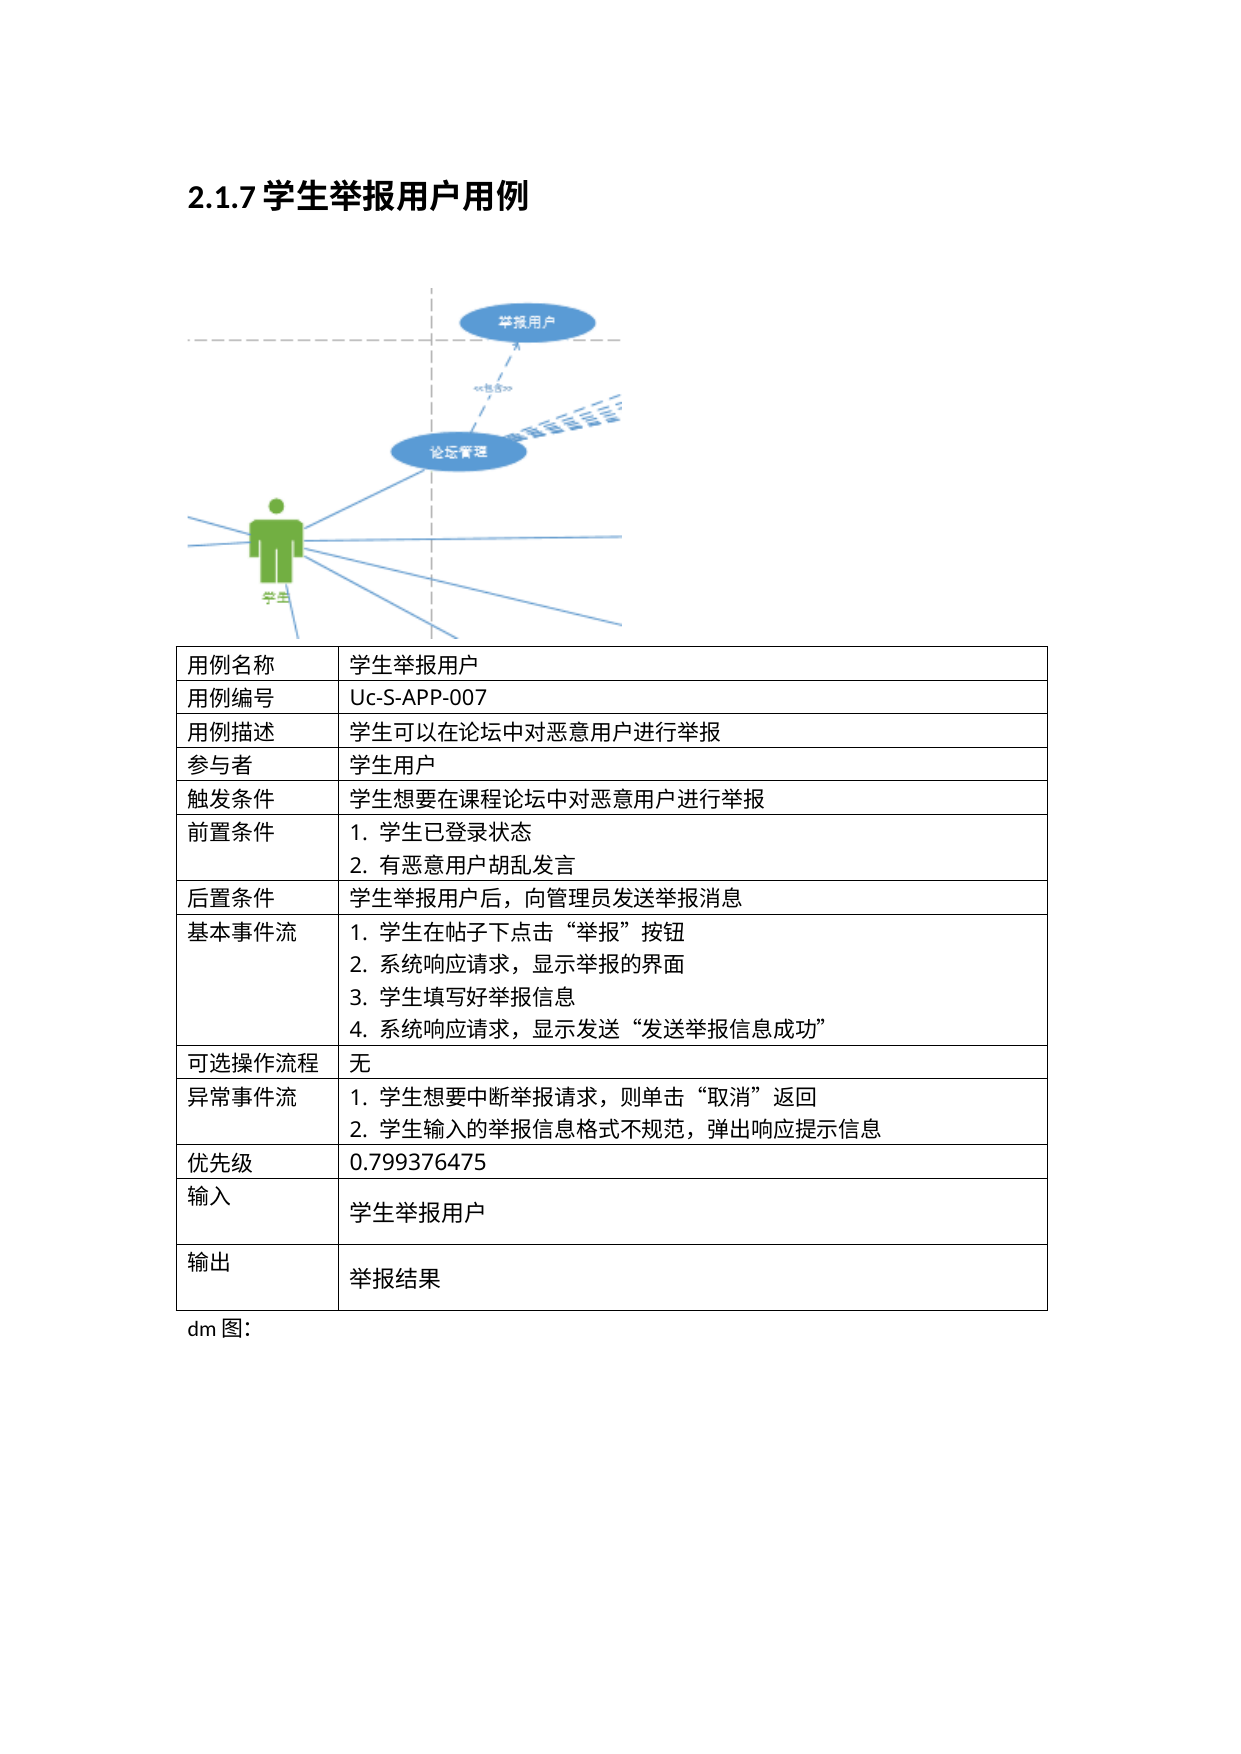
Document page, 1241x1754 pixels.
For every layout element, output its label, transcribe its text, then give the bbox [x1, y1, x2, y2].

table_cell 无 [339, 1046, 1047, 1078]
table_header 学生举报用户 [339, 647, 1047, 680]
table_header 用例名称 [177, 647, 338, 680]
table_cell 基本事件流 [177, 915, 338, 1044]
table_cell 可选操作流程 [177, 1046, 338, 1078]
table_cell 参与者 [177, 748, 338, 780]
table_cell 触发条件 [177, 781, 338, 814]
table_cell 学生用户 [339, 748, 1047, 780]
table_cell 举报结果 [339, 1245, 1047, 1310]
table_cell 异常事件流 [177, 1079, 338, 1144]
table_cell Uc-S-APP-007 [339, 681, 1047, 713]
table_cell 学生想要在课程论坛中对恶意用户进行举报 [339, 781, 1047, 814]
picture [187, 288, 622, 639]
table_cell 输入 [177, 1179, 338, 1244]
table_cell 学生举报用户 [339, 1179, 1047, 1244]
table_cell 前置条件 [177, 815, 338, 880]
table_cell 后置条件 [177, 881, 338, 913]
table_cell 学生想要中断举报请求，则单击“取消”返回 学生输入的举报信息格式不规范，弹出响应提示信息 [339, 1079, 1047, 1144]
table_cell 优先级 [177, 1145, 338, 1178]
table_cell 0.799376475 [339, 1145, 1047, 1178]
table_cell 学生举报用户后，向管理员发送举报消息 [339, 881, 1047, 913]
table_cell 用例编号 [177, 681, 338, 713]
table_cell 学生可以在论坛中对恶意用户进行举报 [339, 714, 1047, 747]
table_cell 输出 [177, 1245, 338, 1310]
text dm图： [187, 1311, 1053, 1343]
table_cell 学生在帖子下点击“举报”按钮 系统响应请求，显示举报的界面 学生填写好举报信息 系统响应请求，显示发送“发送举报信息成功” [339, 915, 1047, 1044]
subtitle 2.1.7学生举报用户用例 [187, 162, 1053, 227]
table_cell 学生已登录状态 有恶意用户胡乱发言 [339, 815, 1047, 880]
table_cell 用例描述 [177, 714, 338, 747]
